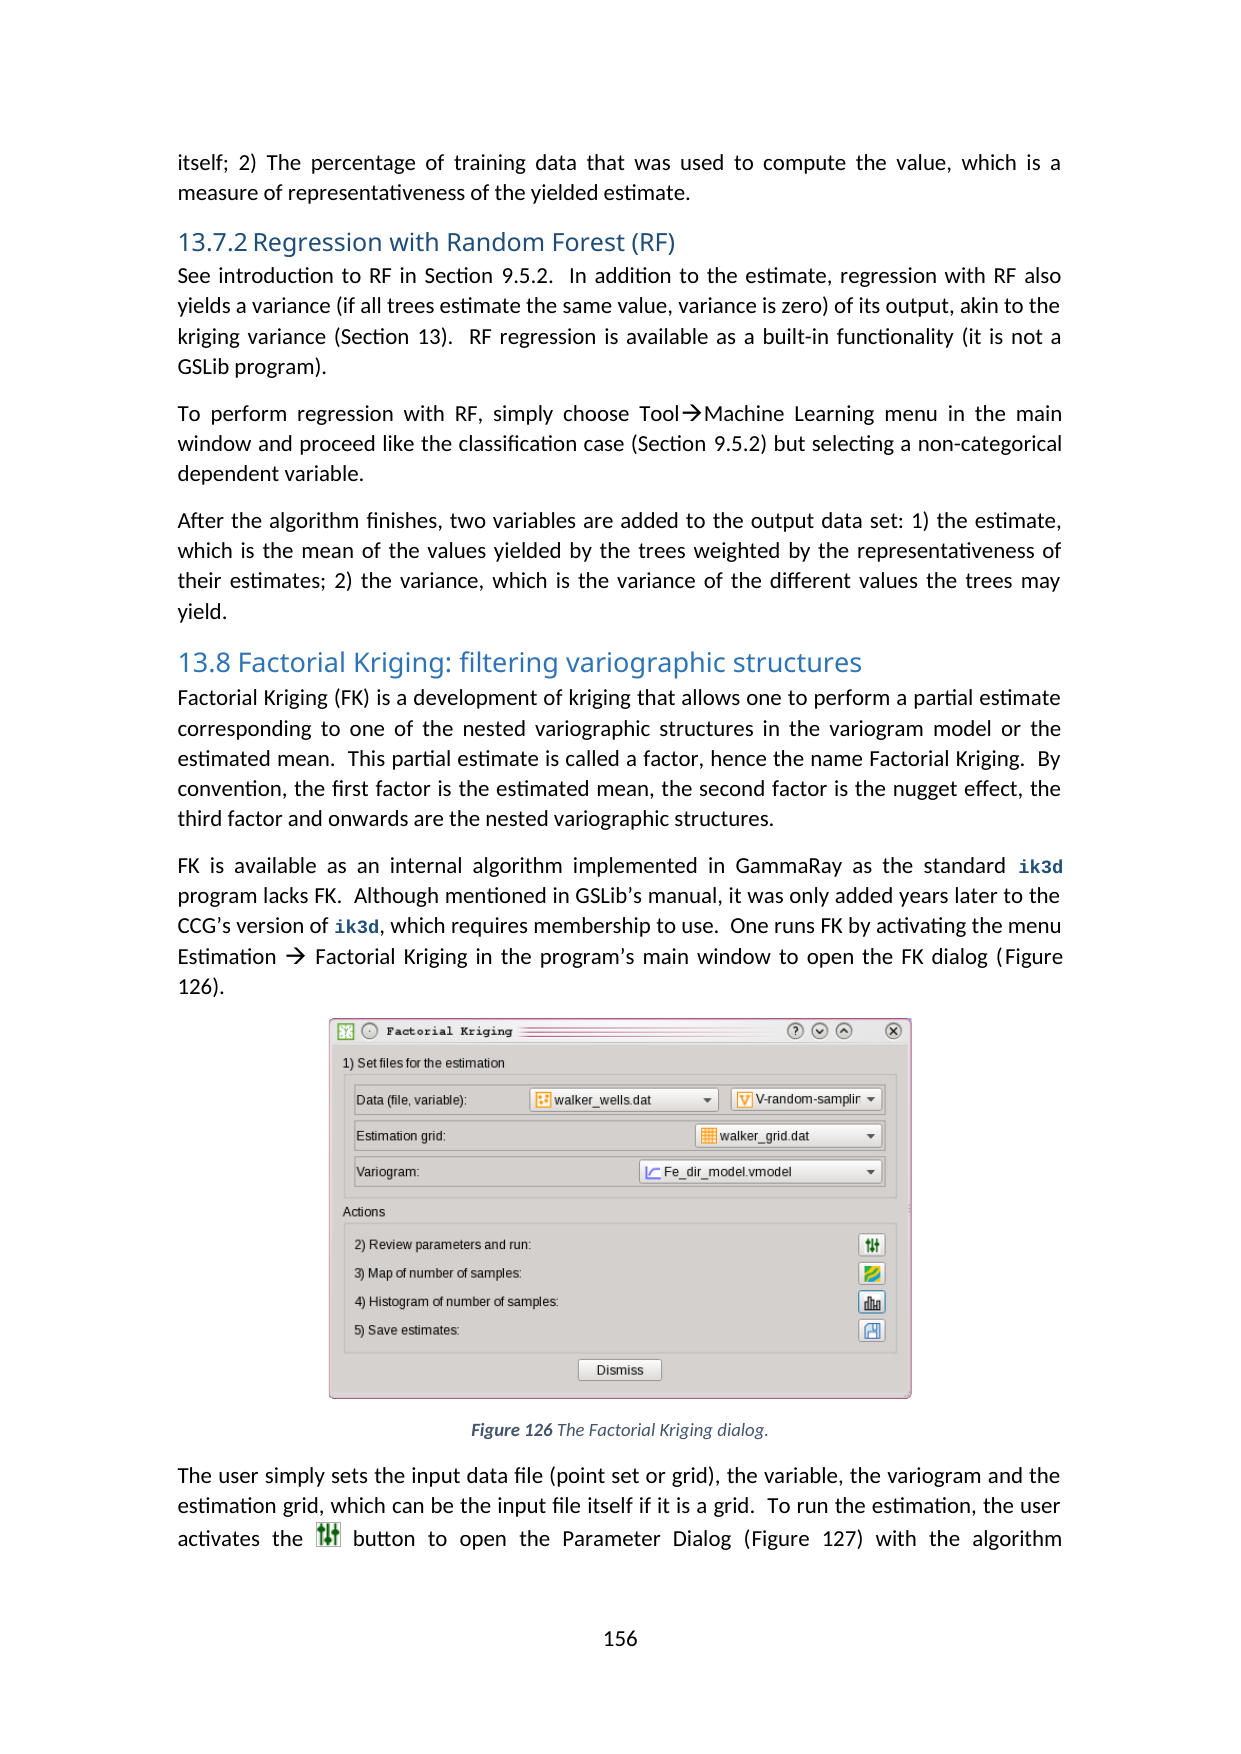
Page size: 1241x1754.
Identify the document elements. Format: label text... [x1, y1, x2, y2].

subtitle Regression with Random Forest (RF) [177, 225, 1063, 259]
text Factorial Kriging (FK) is a development of kriging that allows one to perform a partial estimate corresponding to one of the nested variographic structures in the variogram model or the estimated mean. This partial estimate is called a factor, hence the name Factorial Kriging. By convention, the first factor is the estimated mean, the second factor is the nugget effect, the third factor and onwards are the nested variographic structures. [177, 683, 1063, 832]
text To perform regression with RF, simply choose ToolMachine Learning menu in the main window and proceed like the classification case (Section 9.5.2) but selecting a non-categorical dependent variable. [177, 399, 1063, 487]
picture [317, 1523, 340, 1546]
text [177, 1461, 1063, 1553]
text See introduction to RF in Section 9.5.2. In addition to the estimate, regression with RF also yields a variance (if all trees estimate the same value, variance is zero) of its output, akin to the kriging variance (Section 13). RF regression is available as a built-in functionality (it is not a GSLib program). [177, 261, 1063, 380]
picture [328, 1018, 912, 1399]
subtitle Factorial Kriging: filtering variographic structures [177, 644, 1063, 681]
text Figure 126 The Factorial Kriging dialog. [177, 1418, 1063, 1441]
text After the algorithm finishes, two variables are added to the output data set: 1) the estimate, which is the mean of the values yielded by the trees weighted by the representativeness of their estimates; 2) the variance, which is the variance of the different values the trees may yield. [177, 506, 1063, 625]
text FK is available as an internal algorithm implemented in GammaRay as the standard ik3d program lacks FK. Although mentioned in GSLib’s manual, it was only added years later to the CCG’s version of ik3d, which requires membership to use. One runs FK by activating the menu Estimation Factorial Kriging in the program’s main window to open the FK dialog (Figure 126). [177, 851, 1063, 1000]
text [177, 148, 1063, 206]
